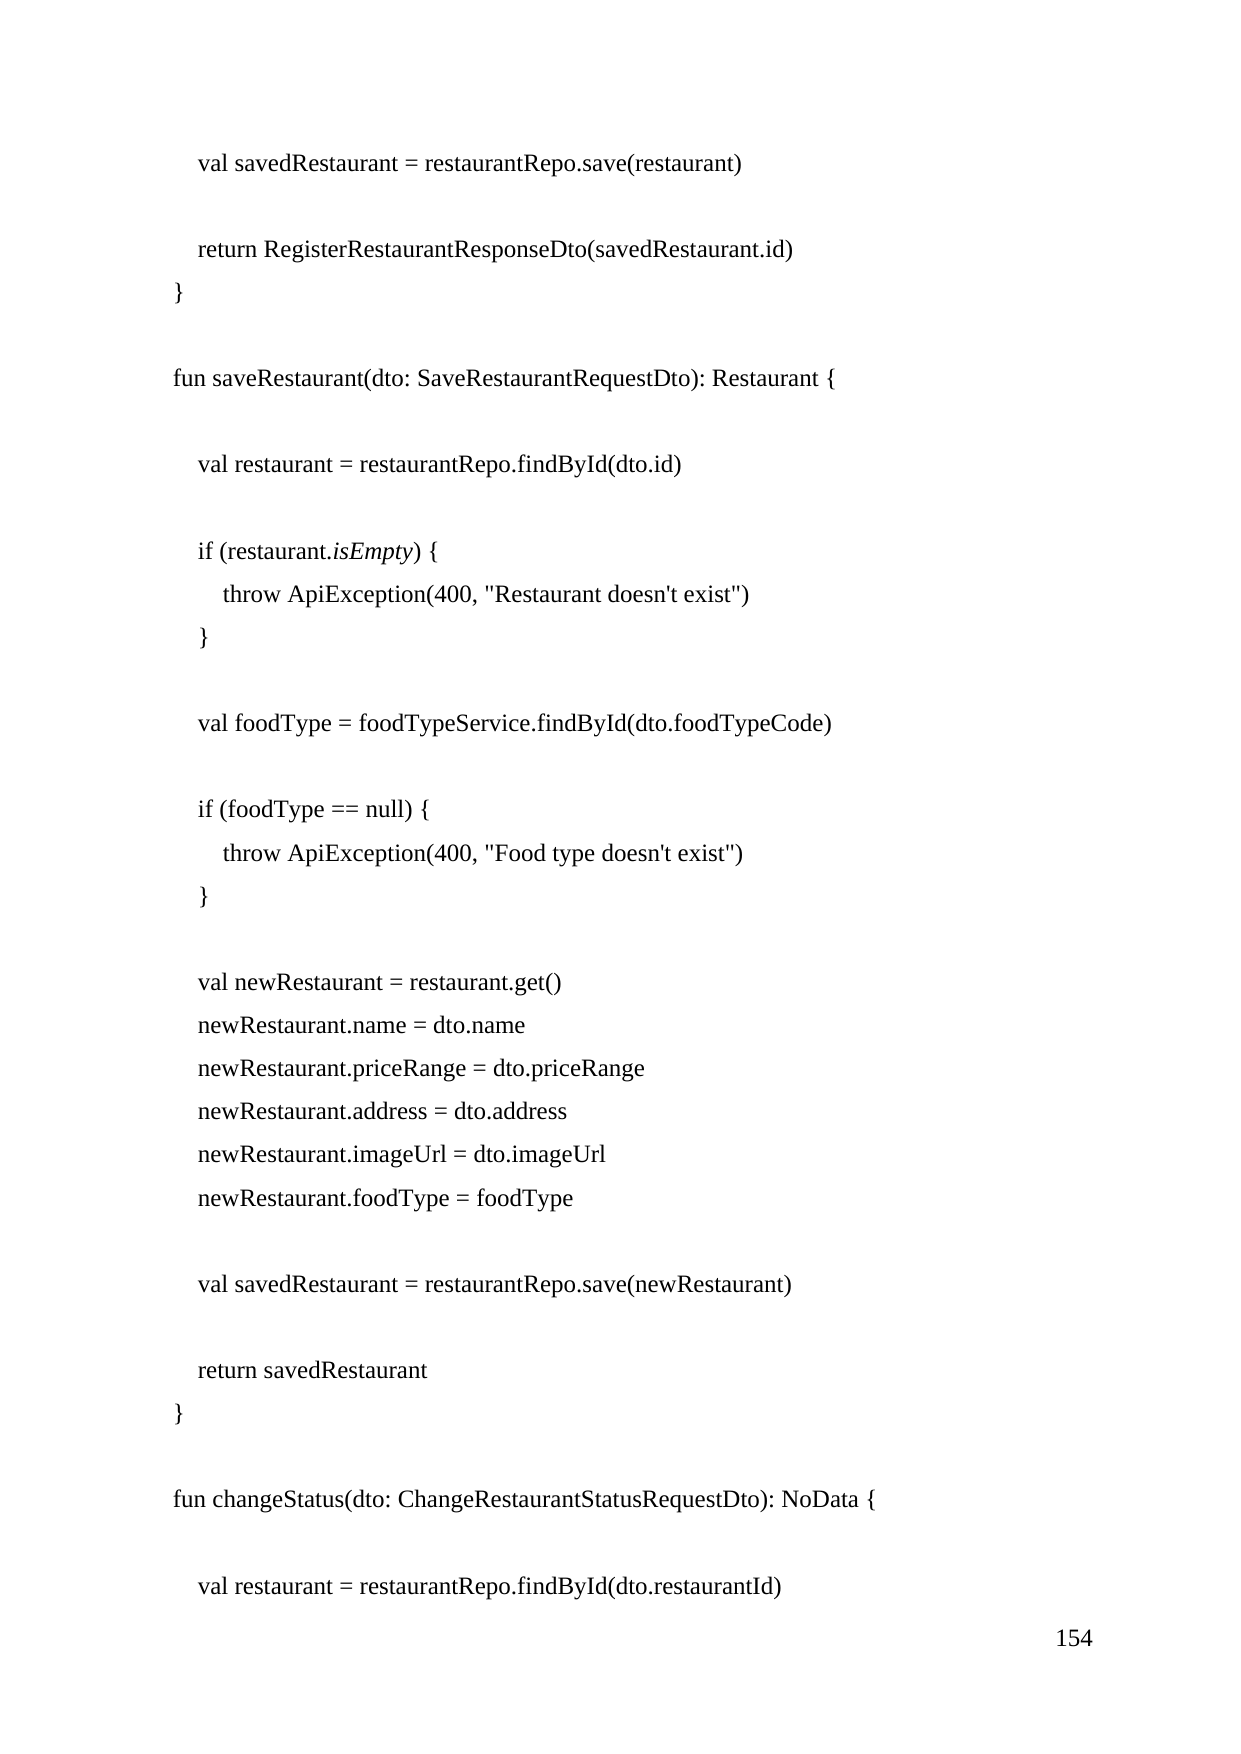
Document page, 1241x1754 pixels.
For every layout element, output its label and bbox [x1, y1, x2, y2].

text [148, 148, 1093, 1599]
